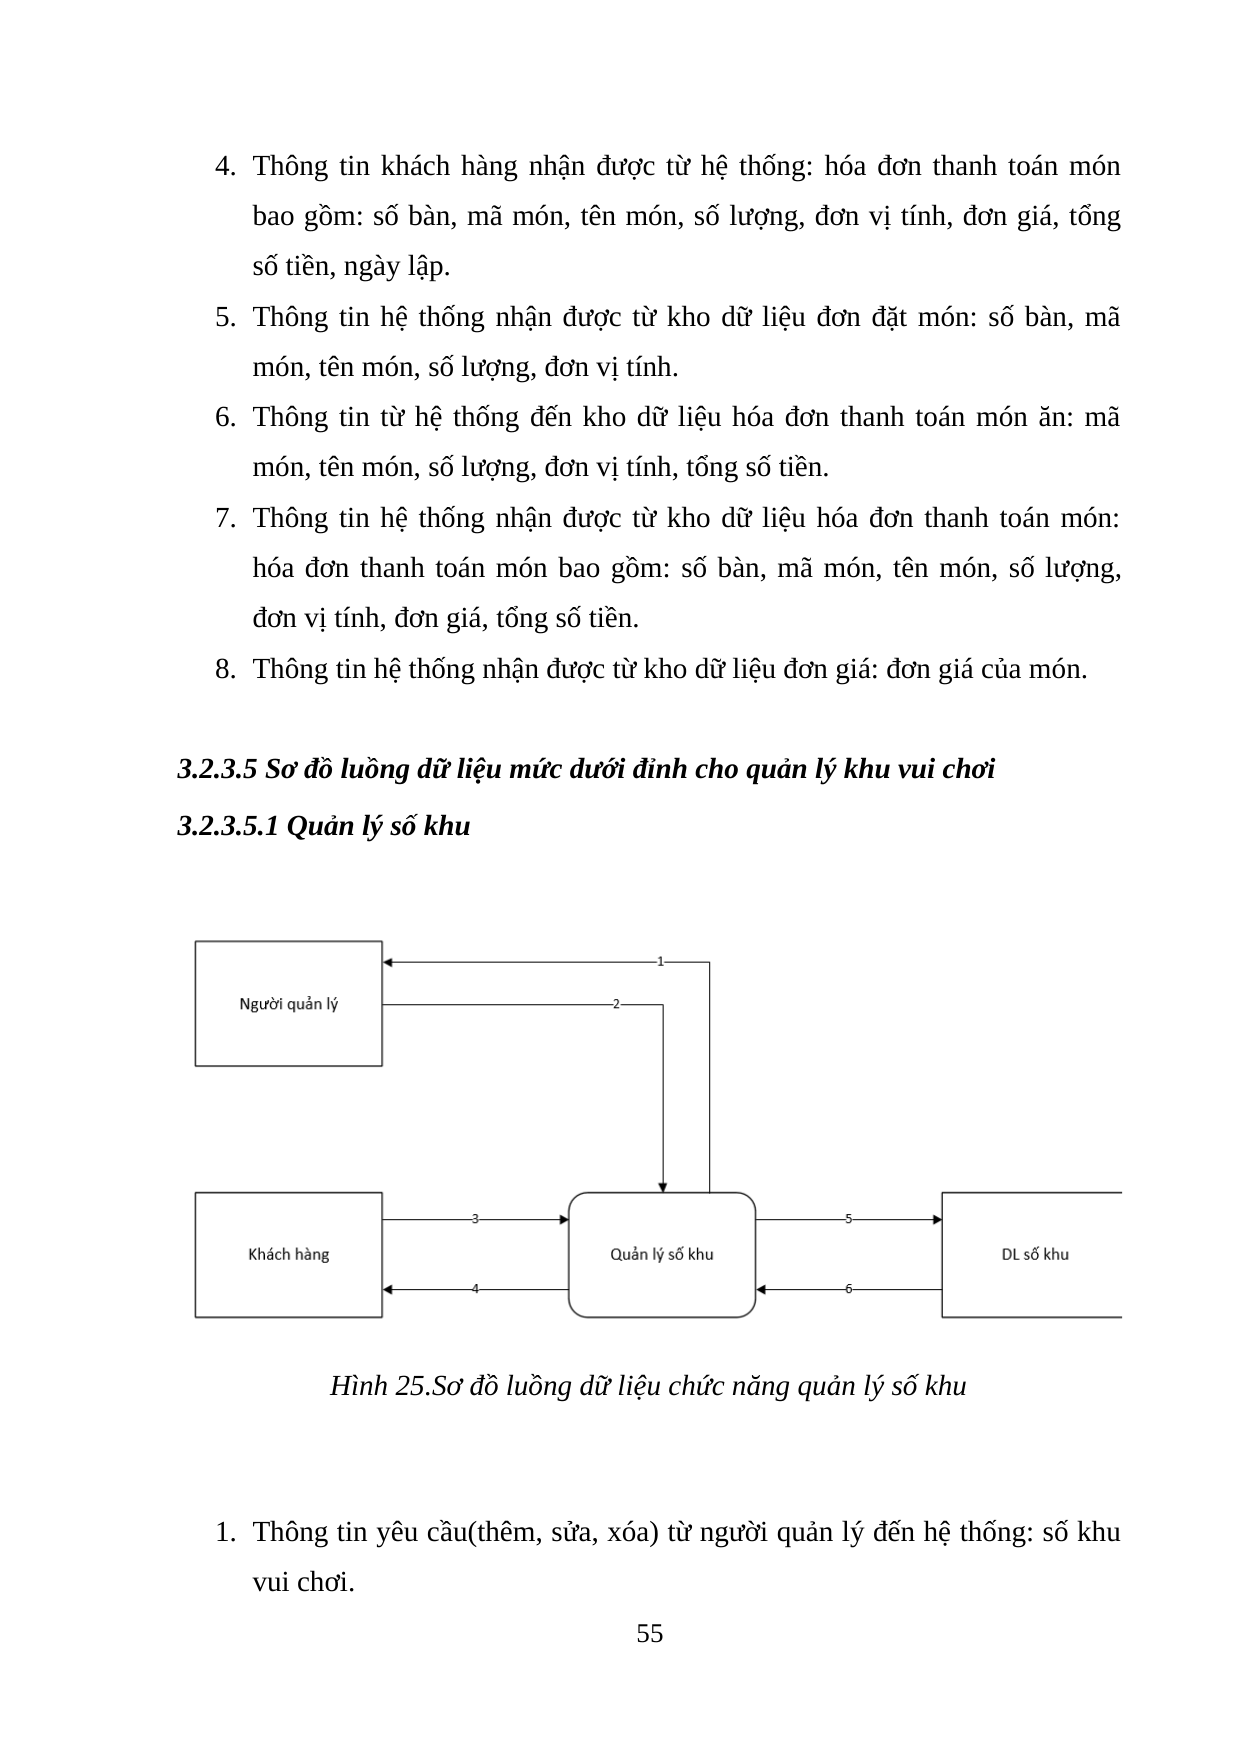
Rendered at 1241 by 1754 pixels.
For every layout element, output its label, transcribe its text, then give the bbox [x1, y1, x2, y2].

list Thông tin yêu cầu(thêm, sửa, xóa) từ người quản lý đến hệ thống: số khu vui chơi. [215, 1514, 1122, 1598]
list Thông tin khách hàng nhận được từ hệ thống: hóa đơn thanh toán món bao gồm: số bàn, mã món, tên món, số lượng, đơn vị tính, đơn giá, tổng số tiền, ngày lập. [215, 148, 1122, 282]
text Hình 25.Sơ đồ luồng dữ liệu chức năng quản lý số khu [177, 1368, 1122, 1402]
text 3.2.3.5.1 Quản lý số khu [177, 808, 1122, 842]
list Thông tin hệ thống nhận được từ kho dữ liệu đơn giá: đơn giá của món. [215, 651, 1122, 684]
picture [177, 915, 1123, 1353]
list Thông tin hệ thống nhận được từ kho dữ liệu đơn đặt món: số bàn, mã món, tên món, số lượng, đơn vị tính. [215, 299, 1122, 382]
list Thông tin hệ thống nhận được từ kho dữ liệu hóa đơn thanh toán món: hóa đơn thanh toán món bao gồm: số bàn, mã món, tên món, số lượng, đơn vị tính, đơn giá, tổng số tiền. [215, 500, 1122, 634]
list Thông tin từ hệ thống đến kho dữ liệu hóa đơn thanh toán món ăn: mã món, tên món, số lượng, đơn vị tính, tổng số tiền. [215, 399, 1122, 483]
text 3.2.3.5 Sơ đồ luồng dữ liệu mức dưới đỉnh cho quản lý khu vui chơi [177, 751, 1122, 785]
